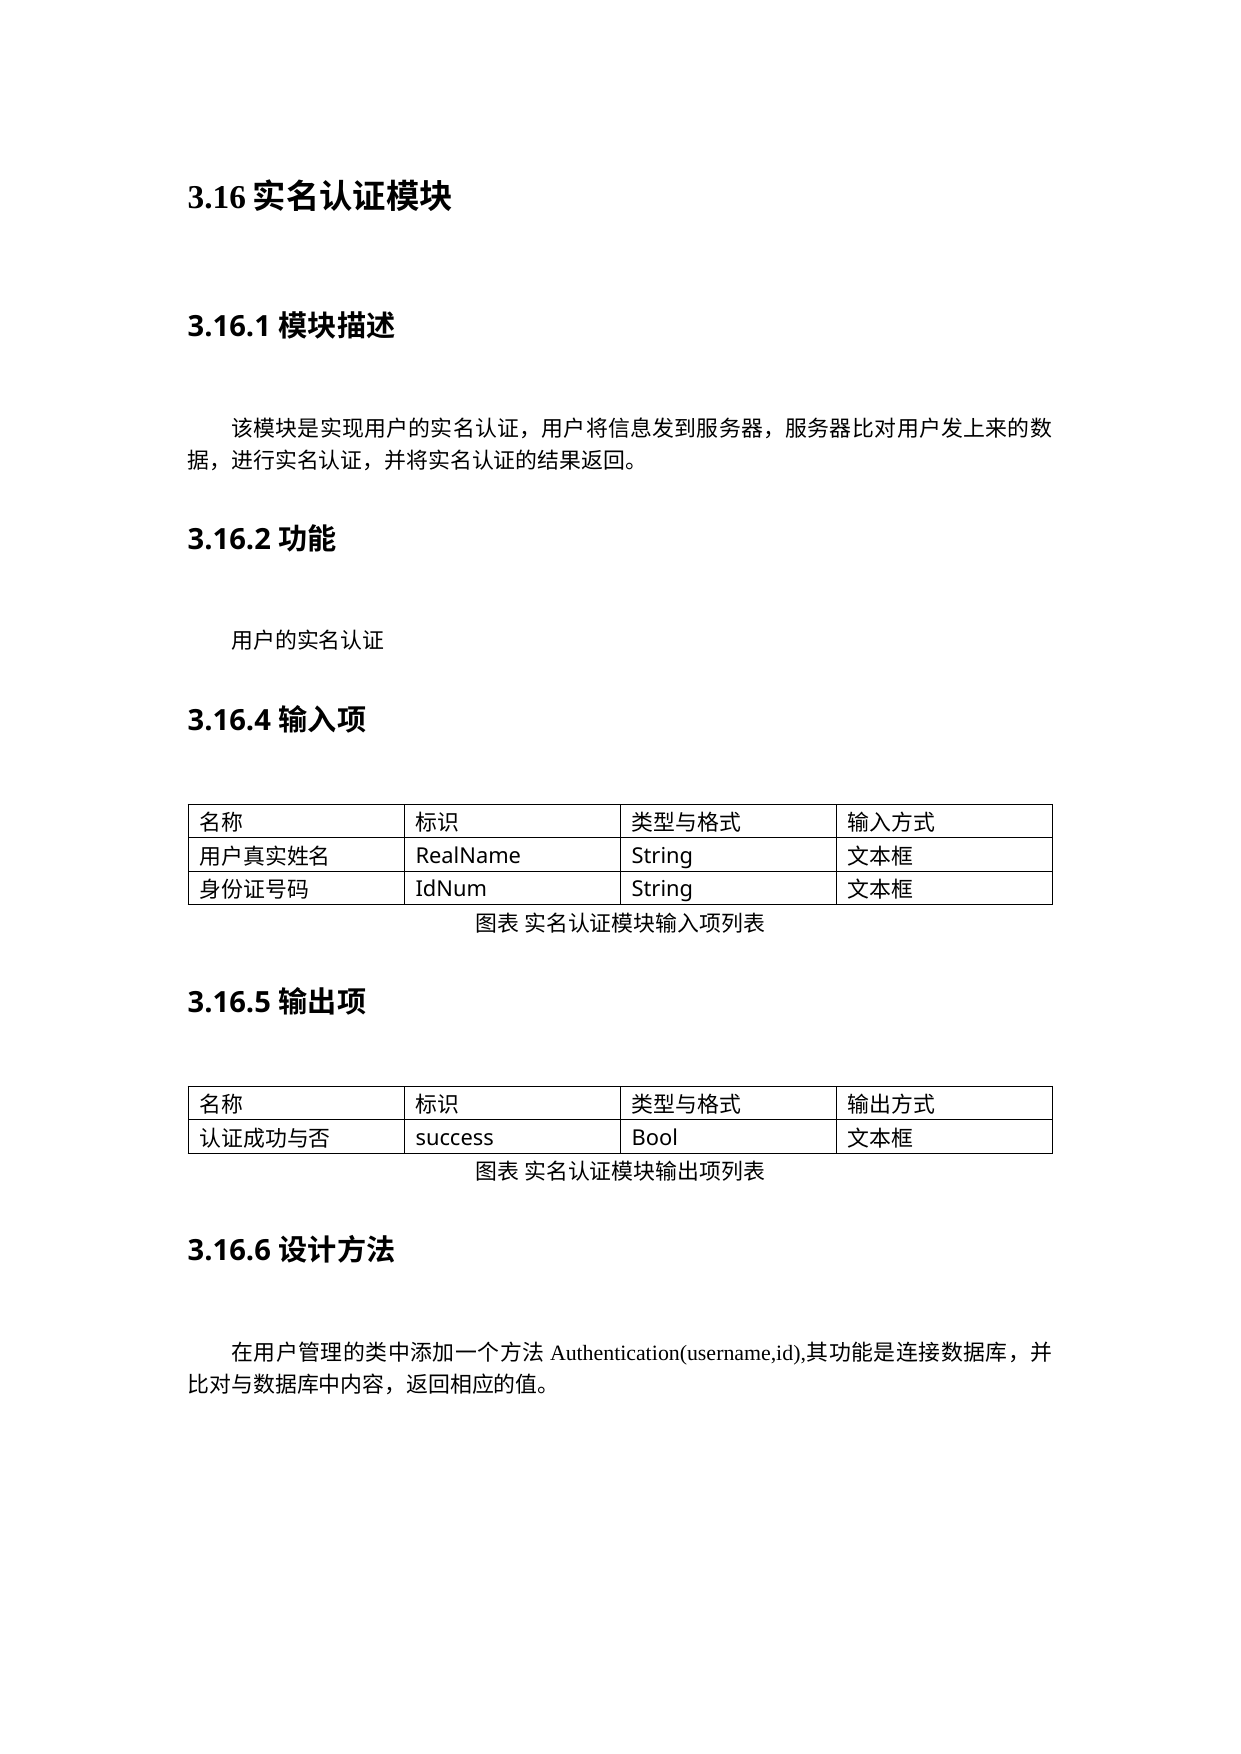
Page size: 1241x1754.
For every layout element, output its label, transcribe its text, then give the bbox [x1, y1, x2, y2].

table_cell 用户真实姓名 [189, 838, 404, 871]
subtitle 3.16实名认证模块 [187, 162, 1053, 227]
table_header 类型与格式 [621, 805, 836, 837]
table_cell IdNum [405, 872, 620, 904]
subtitle 3.16.6 设计方法 [187, 1216, 1053, 1281]
table_header 名称 [189, 805, 404, 837]
table_cell 文本框 [837, 872, 1052, 904]
table_header 类型与格式 [621, 1087, 836, 1119]
table_header 标识 [405, 1087, 620, 1119]
text 在用户管理的类中添加一个方法Authentication(username,id),其功能是连接数据库，并比对与数据库中内容，返回相应的值。 [187, 1334, 1053, 1399]
table_header 输入方式 [837, 805, 1052, 837]
table_cell 文本框 [837, 838, 1052, 871]
table_cell Bool [621, 1120, 836, 1153]
table_cell String [621, 872, 836, 904]
table_header 输出方式 [837, 1087, 1052, 1119]
subtitle 3.16.4 输入项 [187, 685, 1053, 750]
subtitle 3.16.1 模块描述 [187, 291, 1053, 356]
table_cell 认证成功与否 [189, 1120, 404, 1153]
text 用户的实名认证 [187, 623, 1053, 656]
table_cell String [621, 838, 836, 871]
text 图表 实名认证模块输入项列表 [187, 905, 1053, 938]
table_header 名称 [189, 1087, 404, 1119]
table_header 标识 [405, 805, 620, 837]
subtitle 3.16.5 输出项 [187, 967, 1053, 1032]
table_cell RealName [405, 838, 620, 871]
table_cell success [405, 1120, 620, 1153]
table_cell 身份证号码 [189, 872, 404, 904]
subtitle 3.16.2 功能 [187, 504, 1053, 569]
text 该模块是实现用户的实名认证，用户将信息发到服务器，服务器比对用户发上来的数据，进行实名认证，并将实名认证的结果返回。 [187, 410, 1053, 475]
text 图表 实名认证模块输出项列表 [187, 1154, 1053, 1186]
table_cell 文本框 [837, 1120, 1052, 1153]
